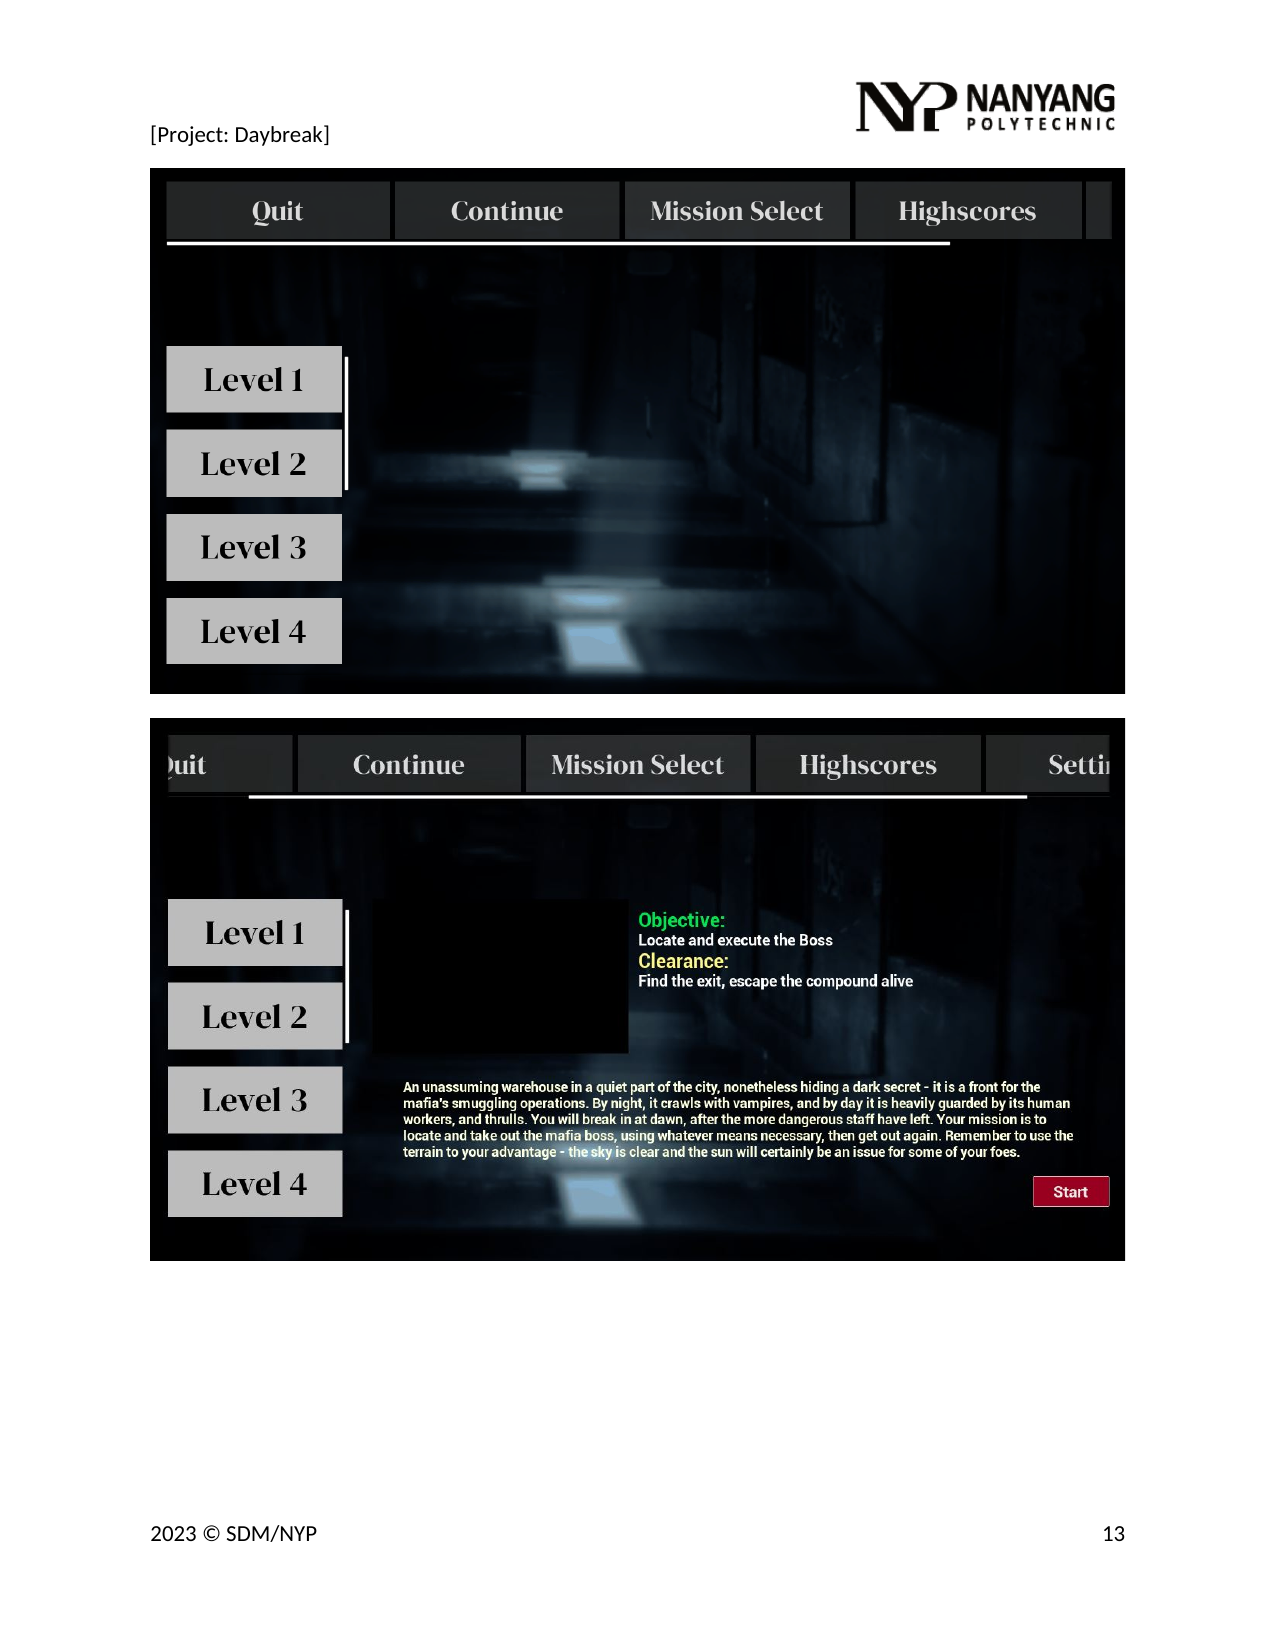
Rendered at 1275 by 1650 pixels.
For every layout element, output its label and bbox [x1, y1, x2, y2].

picture [150, 168, 1125, 694]
picture [846, 75, 1125, 143]
picture [150, 718, 1125, 1261]
